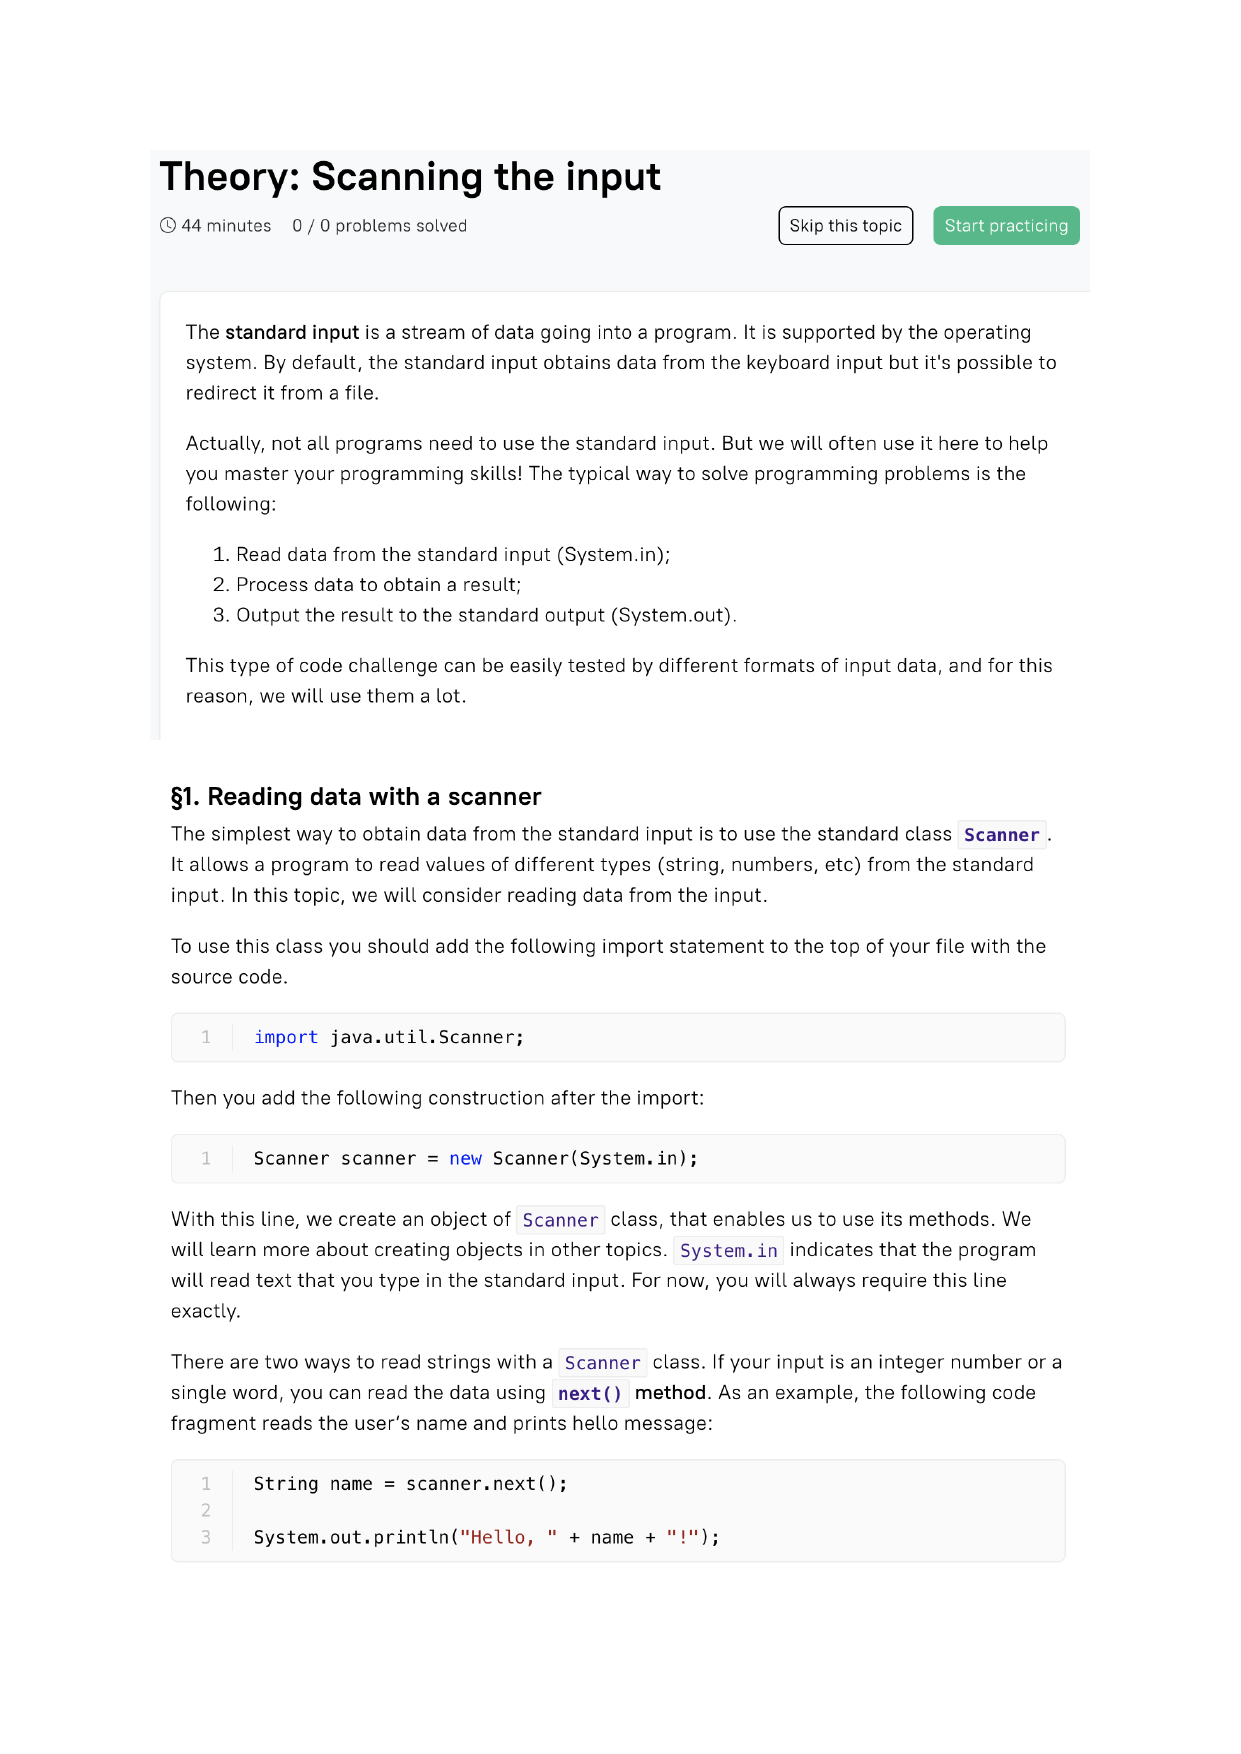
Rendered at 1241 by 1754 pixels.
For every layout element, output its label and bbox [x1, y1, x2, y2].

picture [150, 150, 1091, 740]
picture [150, 770, 1091, 1580]
